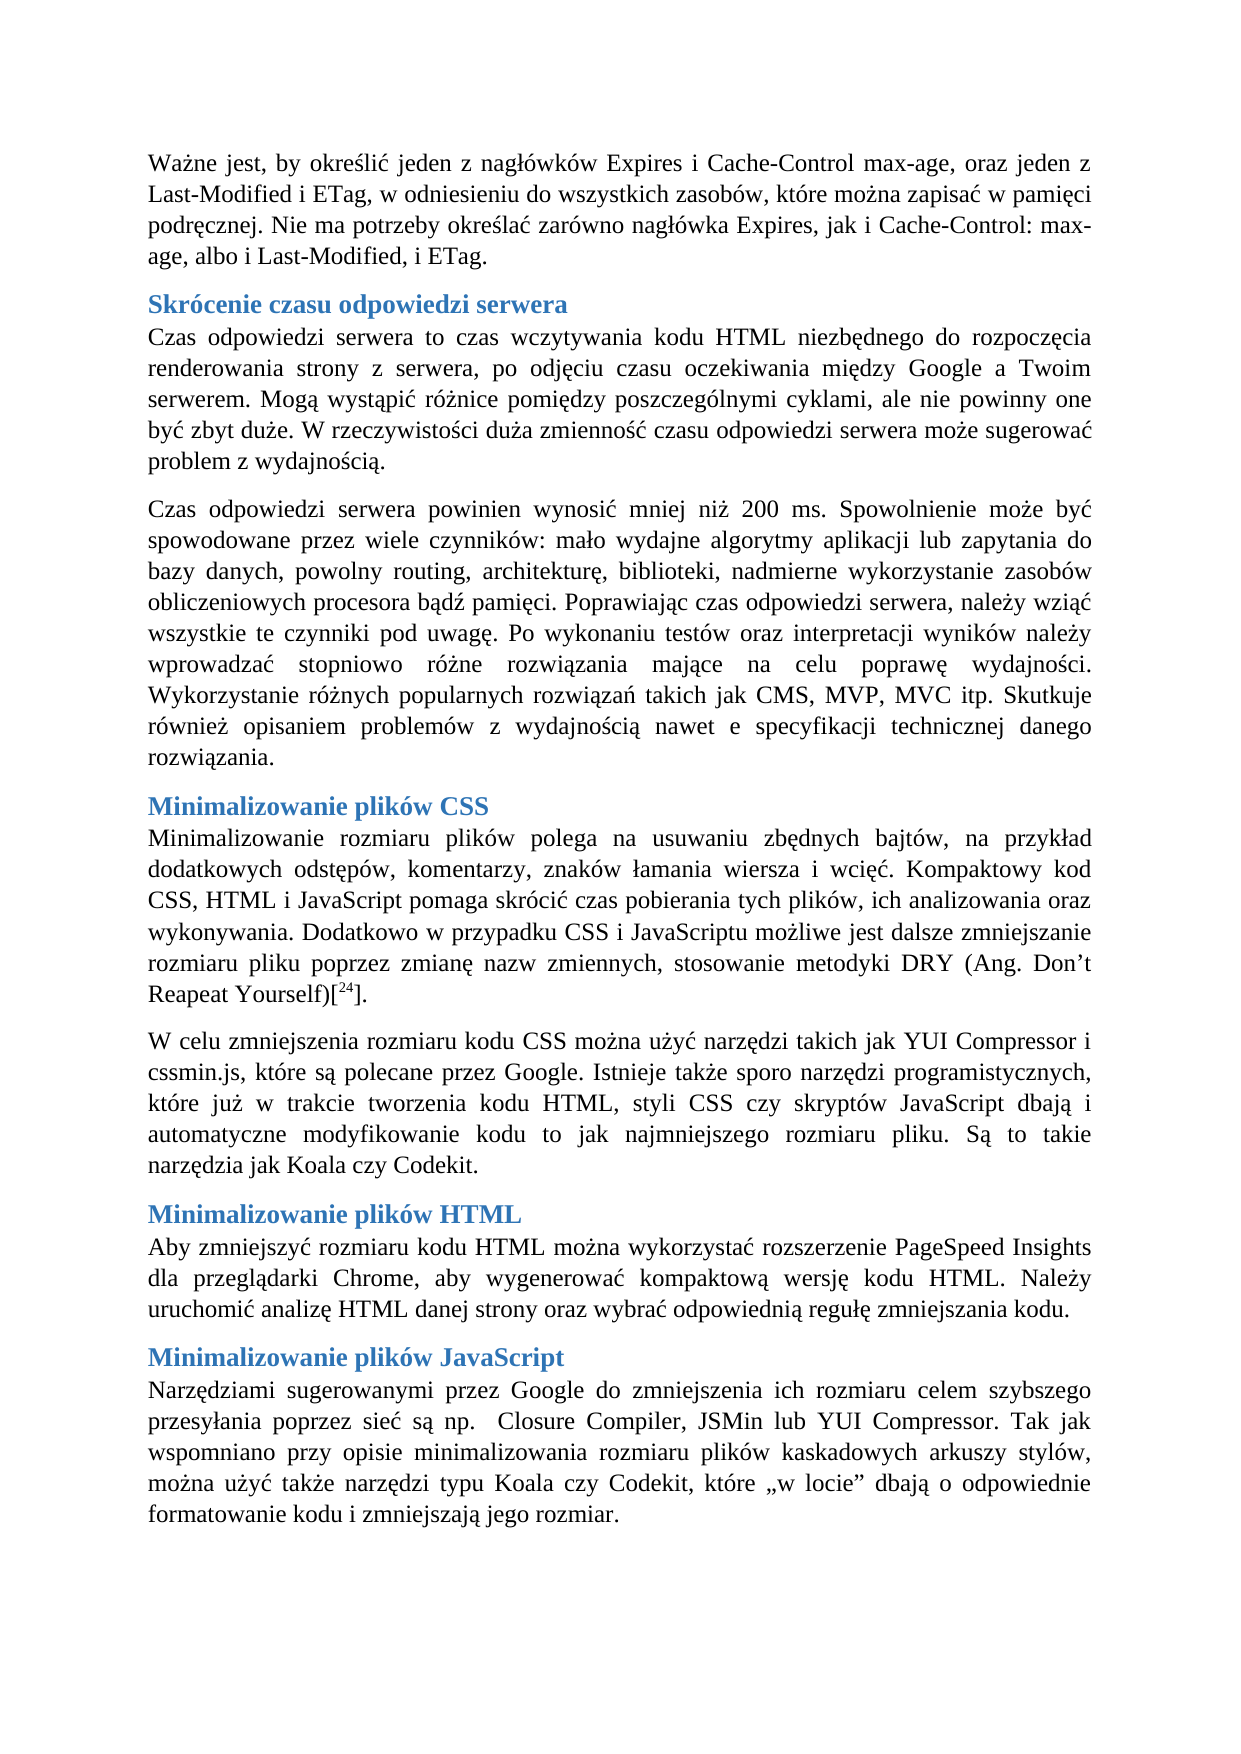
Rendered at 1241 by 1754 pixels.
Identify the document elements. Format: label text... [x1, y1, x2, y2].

text Czas odpowiedzi serwera powinien wynosić mniej niż 200 ms. Spowolnienie może być spowodowane przez wiele czynników: mało wydajne algorytmy aplikacji lub zapytania do bazy danych, powolny routing, architekturę, biblioteki, nadmierne wykorzystanie zasobów obliczeniowych procesora bądź pamięci. Poprawiając czas odpowiedzi serwera, należy wziąć wszystkie te czynniki pod uwagę. Po wykonaniu testów oraz interpretacji wyników należy wprowadzać stopniowo różne rozwiązania mające na celu poprawę wydajności. Wykorzystanie różnych popularnych rozwiązań takich jak CMS, MVP, MVC itp. Skutkuje również opisaniem problemów z wydajnością nawet e specyfikacji technicznej danego rozwiązania. [148, 494, 1093, 771]
subtitle Minimalizowanie plików HTML [148, 1198, 1093, 1229]
text Aby zmniejszyć rozmiaru kodu HTML można wykorzystać rozszerzenie PageSpeed Insights dla przeglądarki Chrome, aby wygenerować kompaktową wersję kodu HTML. Należy uruchomić analizę HTML danej strony oraz wybrać odpowiednią regułę zmniejszania kodu. [148, 1232, 1093, 1323]
text Ważne jest, by określić jeden z nagłówków Expires i Cache-Control max-age, oraz jeden z Last-Modified i ETag, w odniesieniu do wszystkich zasobów, które można zapisać w pamięci podręcznej. Nie ma potrzeby określać zarówno nagłówka Expires, jak i Cache-Control: max-age, albo i Last-Modified, i ETag. [148, 148, 1093, 269]
text Narzędziami sugerowanymi przez Google do zmniejszenia ich rozmiaru celem szybszego przesyłania poprzez sieć są np. Closure Compiler, JSMin lub YUI Compressor. Tak jak wspomniano przy opisie minimalizowania rozmiaru plików kaskadowych arkuszy stylów, można użyć także narzędzi typu Koala czy Codekit, które „w locie” dbają o odpowiednie formatowanie kodu i zmniejszają jego rozmiar. [148, 1375, 1093, 1528]
text Czas odpowiedzi serwera to czas wczytywania kodu HTML niezbędnego do rozpoczęcia renderowania strony z serwera, po odjęciu czasu oczekiwania między Google a Twoim serwerem. Mogą wystąpić różnice pomiędzy poszczególnymi cyklami, ale nie powinny one być zbyt duże. W rzeczywistości duża zmienność czasu odpowiedzi serwera może sugerować problem z wydajnością. [148, 322, 1093, 475]
text W celu zmniejszenia rozmiaru kodu CSS można użyć narzędzi takich jak YUI Compressor i cssmin.js, które są polecane przez Google. Istnieje także sporo narzędzi programistycznych, które już w trakcie tworzenia kodu HTML, styli CSS czy skryptów JavaScript dbają i automatyczne modyfikowanie kodu to jak najmniejszego rozmiaru pliku. Są to takie narzędzia jak Koala czy Codekit. [148, 1026, 1093, 1179]
subtitle Minimalizowanie plików JavaScript [148, 1342, 1093, 1373]
subtitle Skrócenie czasu odpowiedzi serwera [148, 288, 1093, 319]
text Minimalizowanie rozmiaru plików polega na usuwaniu zbędnych bajtów, na przykład dodatkowych odstępów, komentarzy, znaków łamania wiersza i wcięć. Kompaktowy kod CSS, HTML i JavaScript pomaga skrócić czas pobierania tych plików, ich analizowania oraz wykonywania. Dodatkowo w przypadku CSS i JavaScriptu możliwe jest dalsze zmniejszanie rozmiaru pliku poprzez zmianę nazw zmiennych, stosowanie metodyki DRY (Ang. Don’t Reapeat Yourself)[]. [148, 823, 1093, 1007]
subtitle Minimalizowanie plików CSS [148, 790, 1093, 821]
